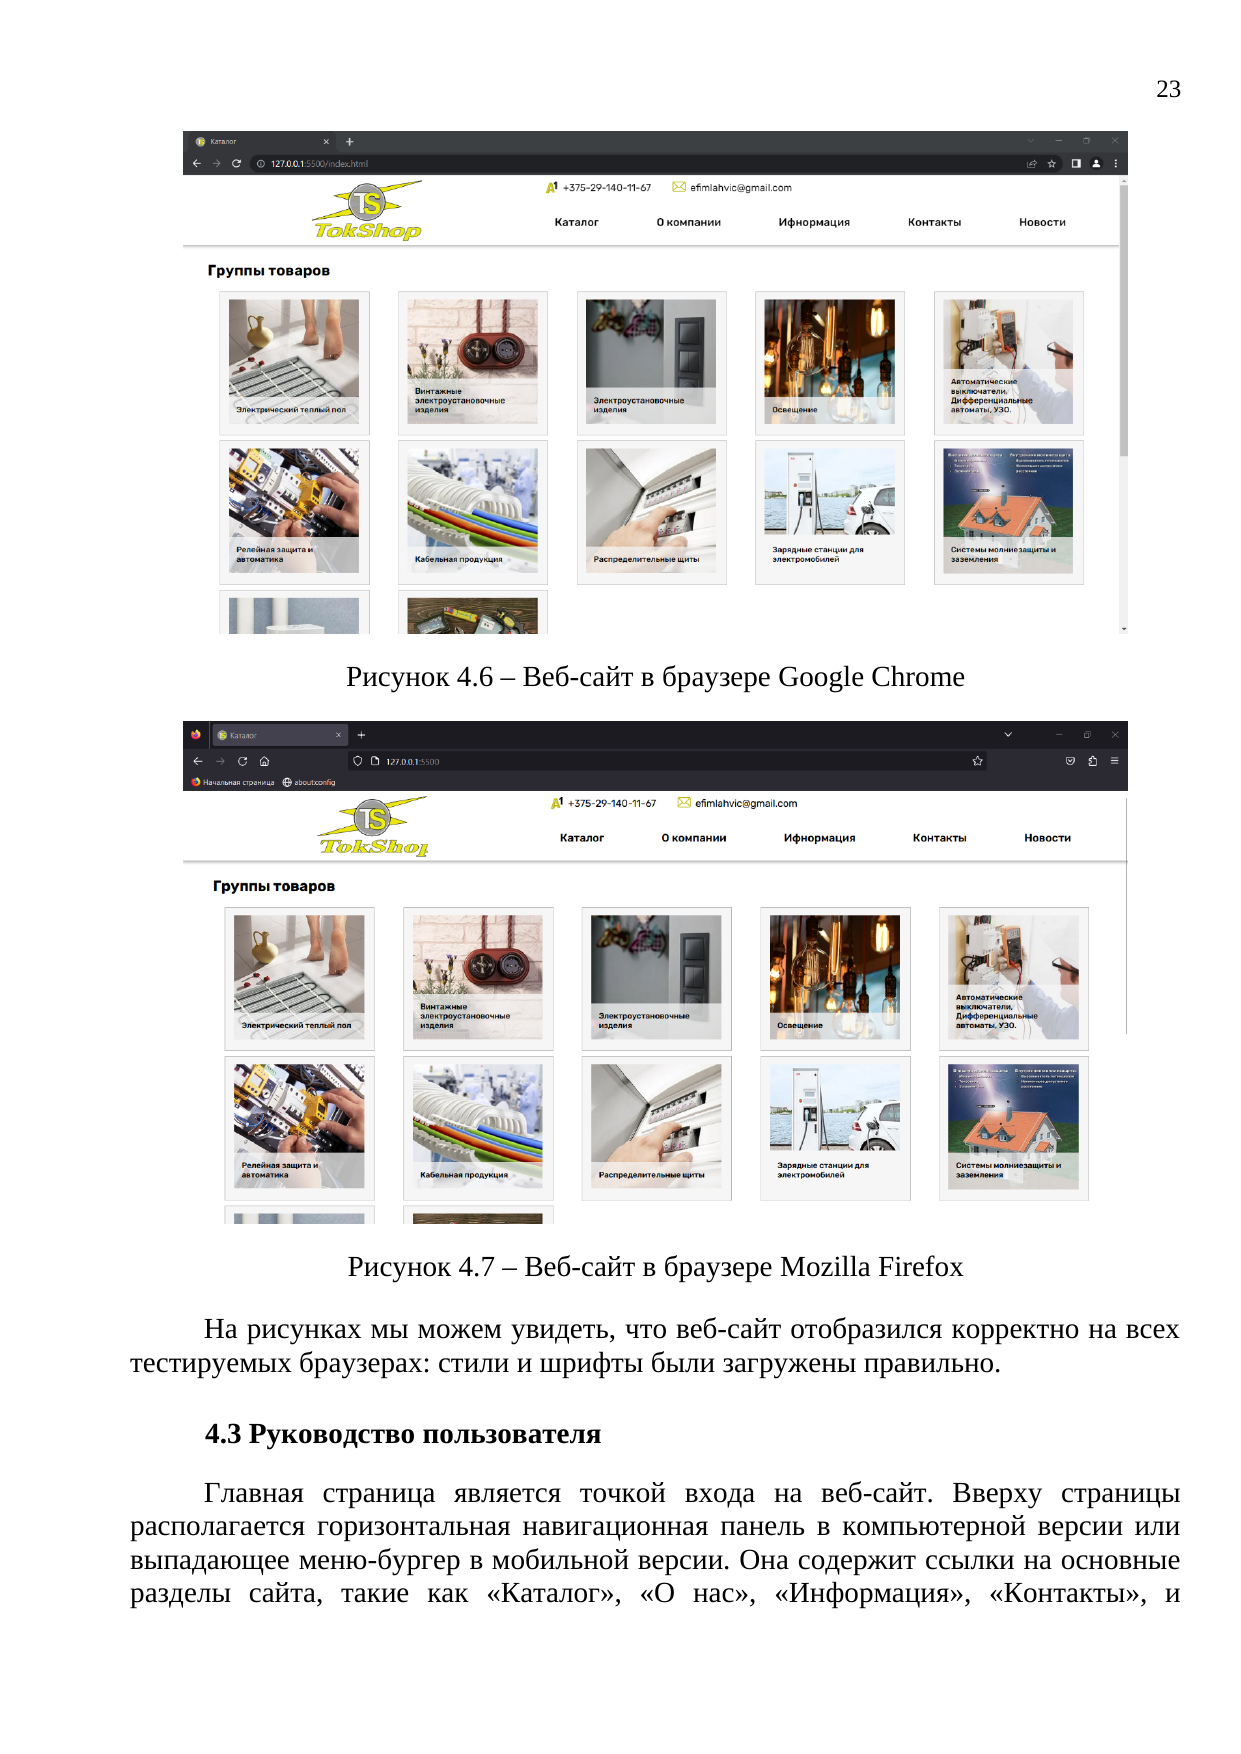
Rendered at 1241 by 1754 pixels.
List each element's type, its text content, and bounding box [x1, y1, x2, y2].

text Рисунок 4.6 – Веб-сайт в браузере Google Chrome [130, 659, 1181, 692]
picture [183, 131, 1128, 634]
picture [183, 721, 1128, 1224]
text Рисунок 4.7 – Веб-сайт в браузере Mozilla Firefox [130, 1249, 1181, 1282]
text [130, 1475, 1181, 1609]
subtitle 4.3 Руководство пользователя [130, 1416, 1181, 1450]
text На рисунках мы можем увидеть, что веб-сайт отобразился корректно на всех тестируемых браузерах: стили и шрифты были загружены правильно. [130, 1312, 1181, 1379]
